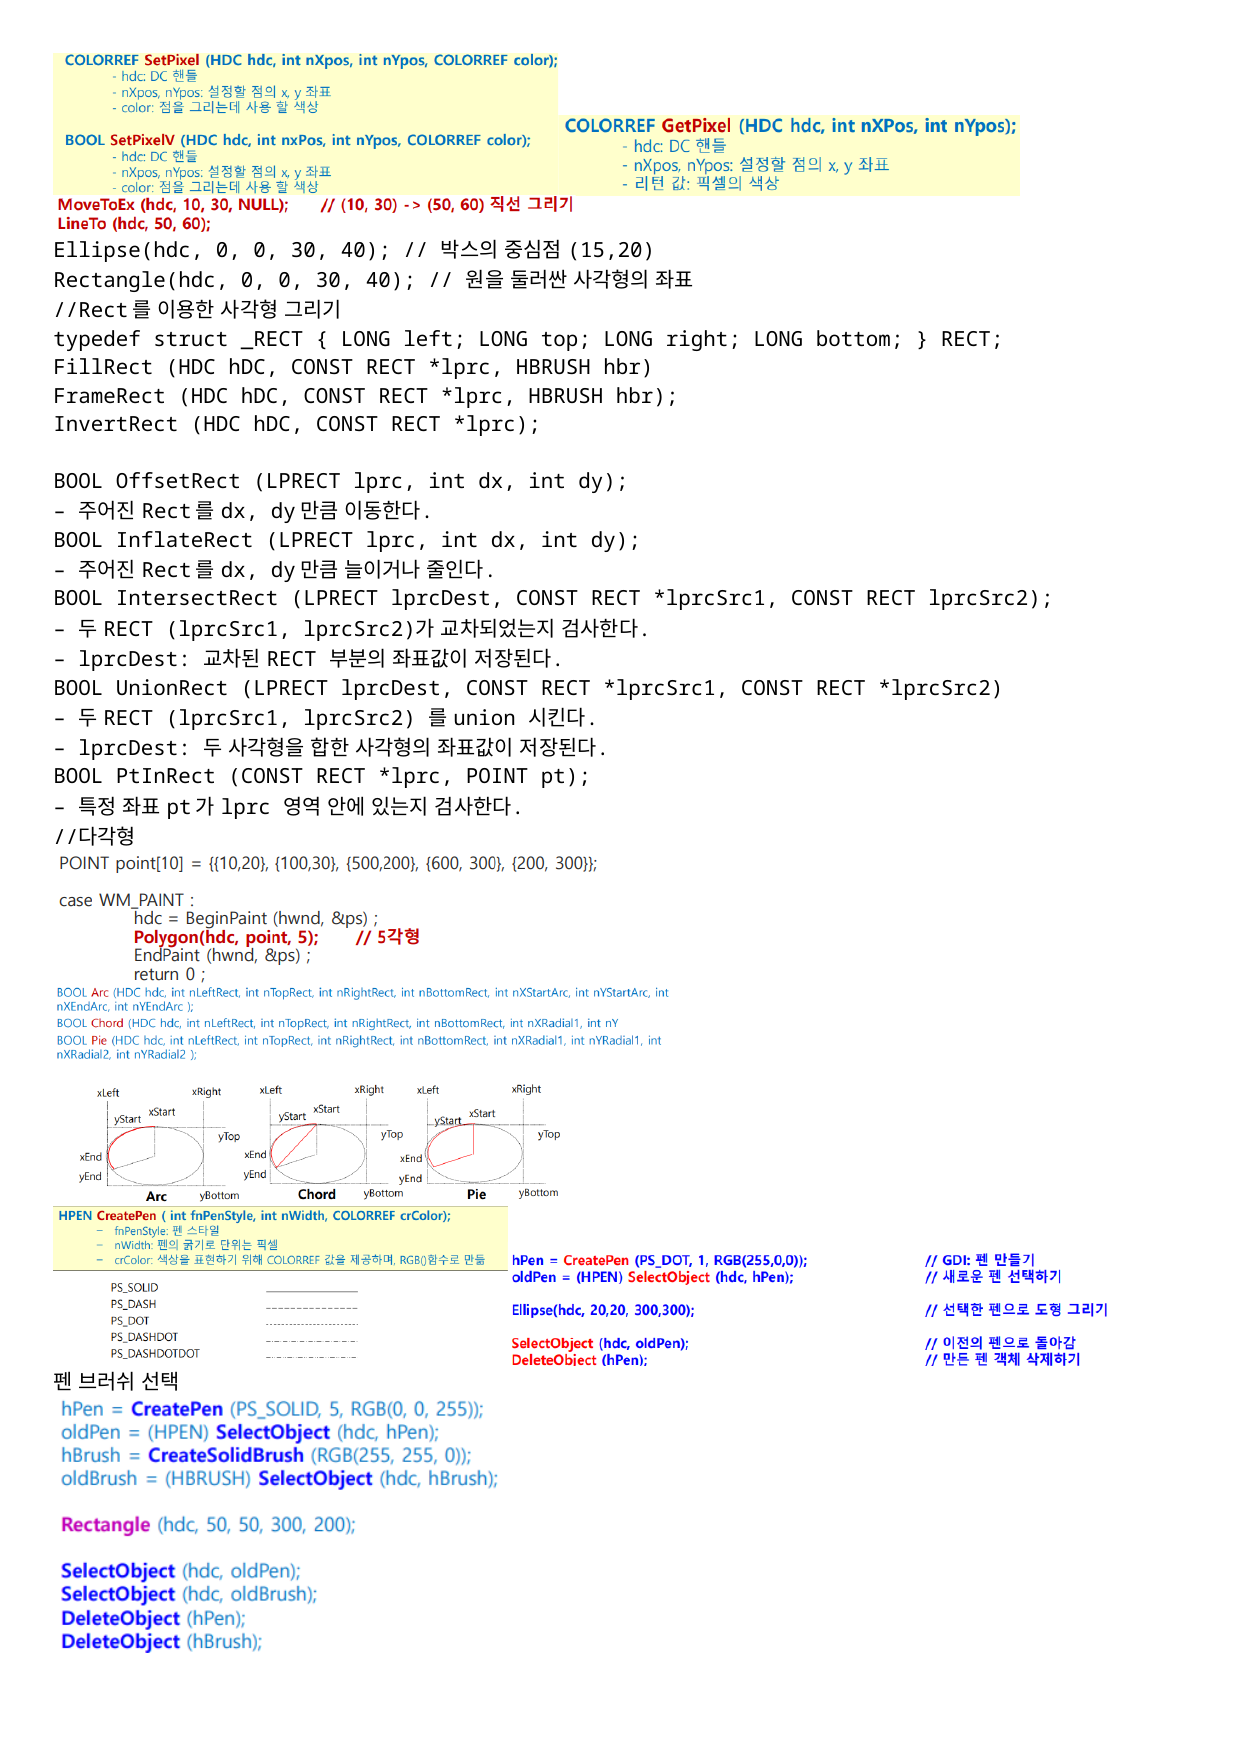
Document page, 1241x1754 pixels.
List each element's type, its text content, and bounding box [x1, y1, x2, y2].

text – 특정 좌표 pt가 lprc 영역 안에 있는지 검사한다. [53, 790, 1165, 820]
text FillRect (HDC hDC, CONST RECT *lprc, HBRUSH hbr) [53, 352, 1165, 381]
text – 두 RECT (lprcSrc1, lprcSrc2) 를 union 시킨다. [53, 701, 1165, 731]
text Ellipse(hdc, 0, 0, 30, 40); // 박스의 중심점 (15,20) [53, 233, 1165, 263]
text BOOL IntersectRect (LPRECT lprcDest, CONST RECT *lprcSrc1, CONST RECT lprcSrc2); [53, 583, 1165, 612]
text – 주어진 Rect를 dx, dy만큼 이동한다. [53, 494, 1165, 525]
text – lprcDest: 두 사각형을 합한 사각형의 좌표값이 저장된다. [53, 731, 1165, 762]
text BOOL OffsetRect (LPRECT lprc, int dx, int dy); [53, 466, 1165, 494]
text InvertRect (HDC hDC, CONST RECT *lprc); [53, 409, 1165, 438]
text //Rect를 이용한 사각형 그리기 [53, 293, 1165, 324]
text typedef struct _RECT { LONG left; LONG top; LONG right; LONG bottom; } RECT; [53, 324, 1165, 352]
picture [53, 53, 1020, 233]
text FrameRect (HDC hDC, CONST RECT *lprc, HBRUSH hbr); [53, 381, 1165, 409]
picture [53, 1395, 529, 1653]
text Rectangle(hdc, 0, 0, 30, 40); // 원을 둘러싼 사각형의 좌표 [53, 263, 1165, 293]
text BOOL InflateRect (LPRECT lprc, int dx, int dy); [53, 525, 1165, 553]
text BOOL UnionRect (LPRECT lprcDest, CONST RECT *lprcSrc1, CONST RECT *lprcSrc2) [53, 673, 1165, 701]
text – 두 RECT (lprcSrc1, lprcSrc2)가 교차되었는지 검사한다. [53, 612, 1165, 642]
text BOOL PtInRect (CONST RECT *lprc, POINT pt); [53, 762, 1165, 790]
picture [53, 850, 1113, 1366]
text – 주어진 Rect를 dx, dy만큼 늘이거나 줄인다. [53, 553, 1165, 583]
text //다각형 [53, 820, 1165, 851]
text – lprcDest: 교차된 RECT 부분의 좌표값이 저장된다. [53, 642, 1165, 673]
text 펜 브러쉬 선택 [53, 1365, 1165, 1396]
